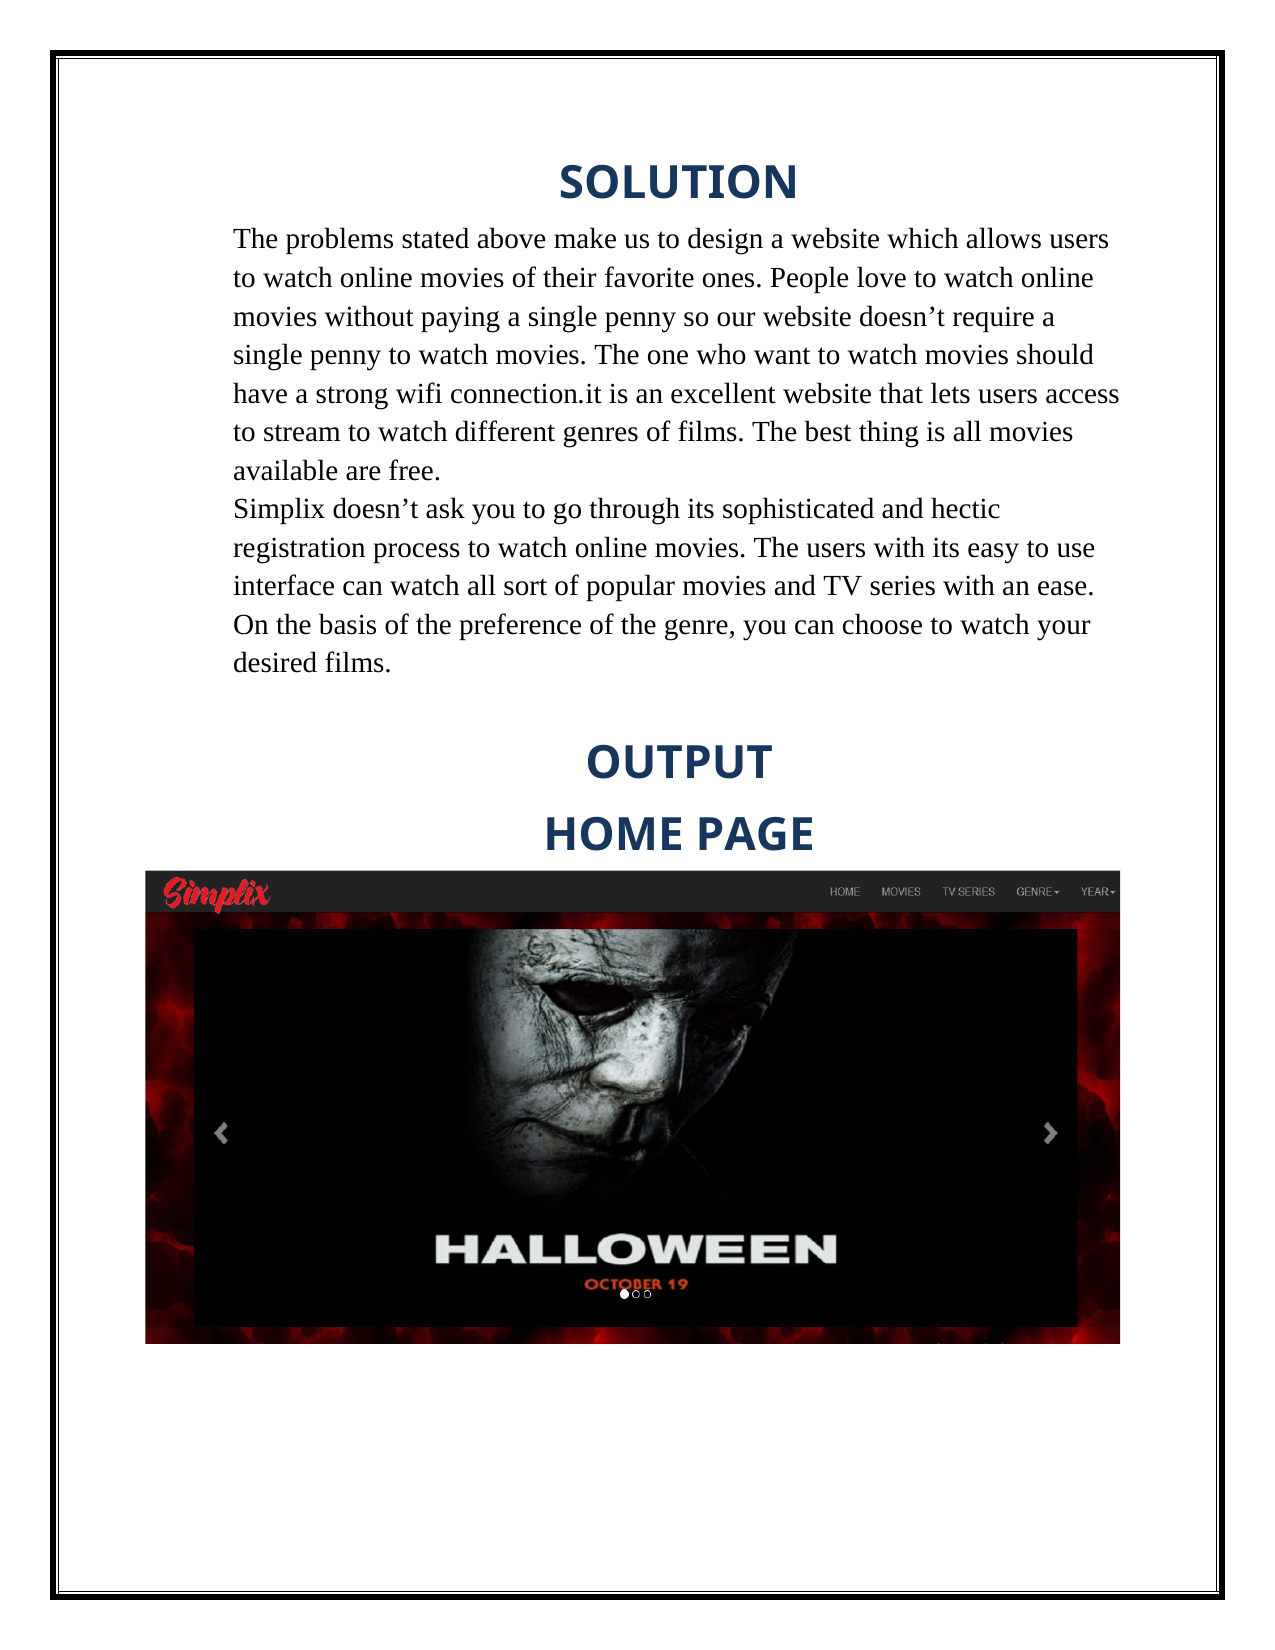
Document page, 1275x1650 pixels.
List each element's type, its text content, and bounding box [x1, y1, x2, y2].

list OUTPUT [233, 730, 1125, 792]
list The problems stated above make us to design a website which allows users to watch online movies of their favorite ones. People love to watch online movies without paying a single penny so our website doesn’t require a single penny to watch movies. The one who want to watch movies should have a strong wifi connection.it is an excellent website that lets users access to stream to watch different genres of films. The best thing is all movies available are free. [233, 222, 1125, 486]
picture [145, 870, 1121, 1344]
list HOME PAGE [233, 801, 1125, 864]
list SOLUTION [233, 150, 1125, 212]
list Simplix doesn’t ask you to go through its sophisticated and hectic registration process to watch online movies. The users with its easy to use interface can watch all sort of popular movies and TV series with an ease. On the basis of the preference of the genre, you can choose to watch your desired films. [233, 491, 1125, 679]
